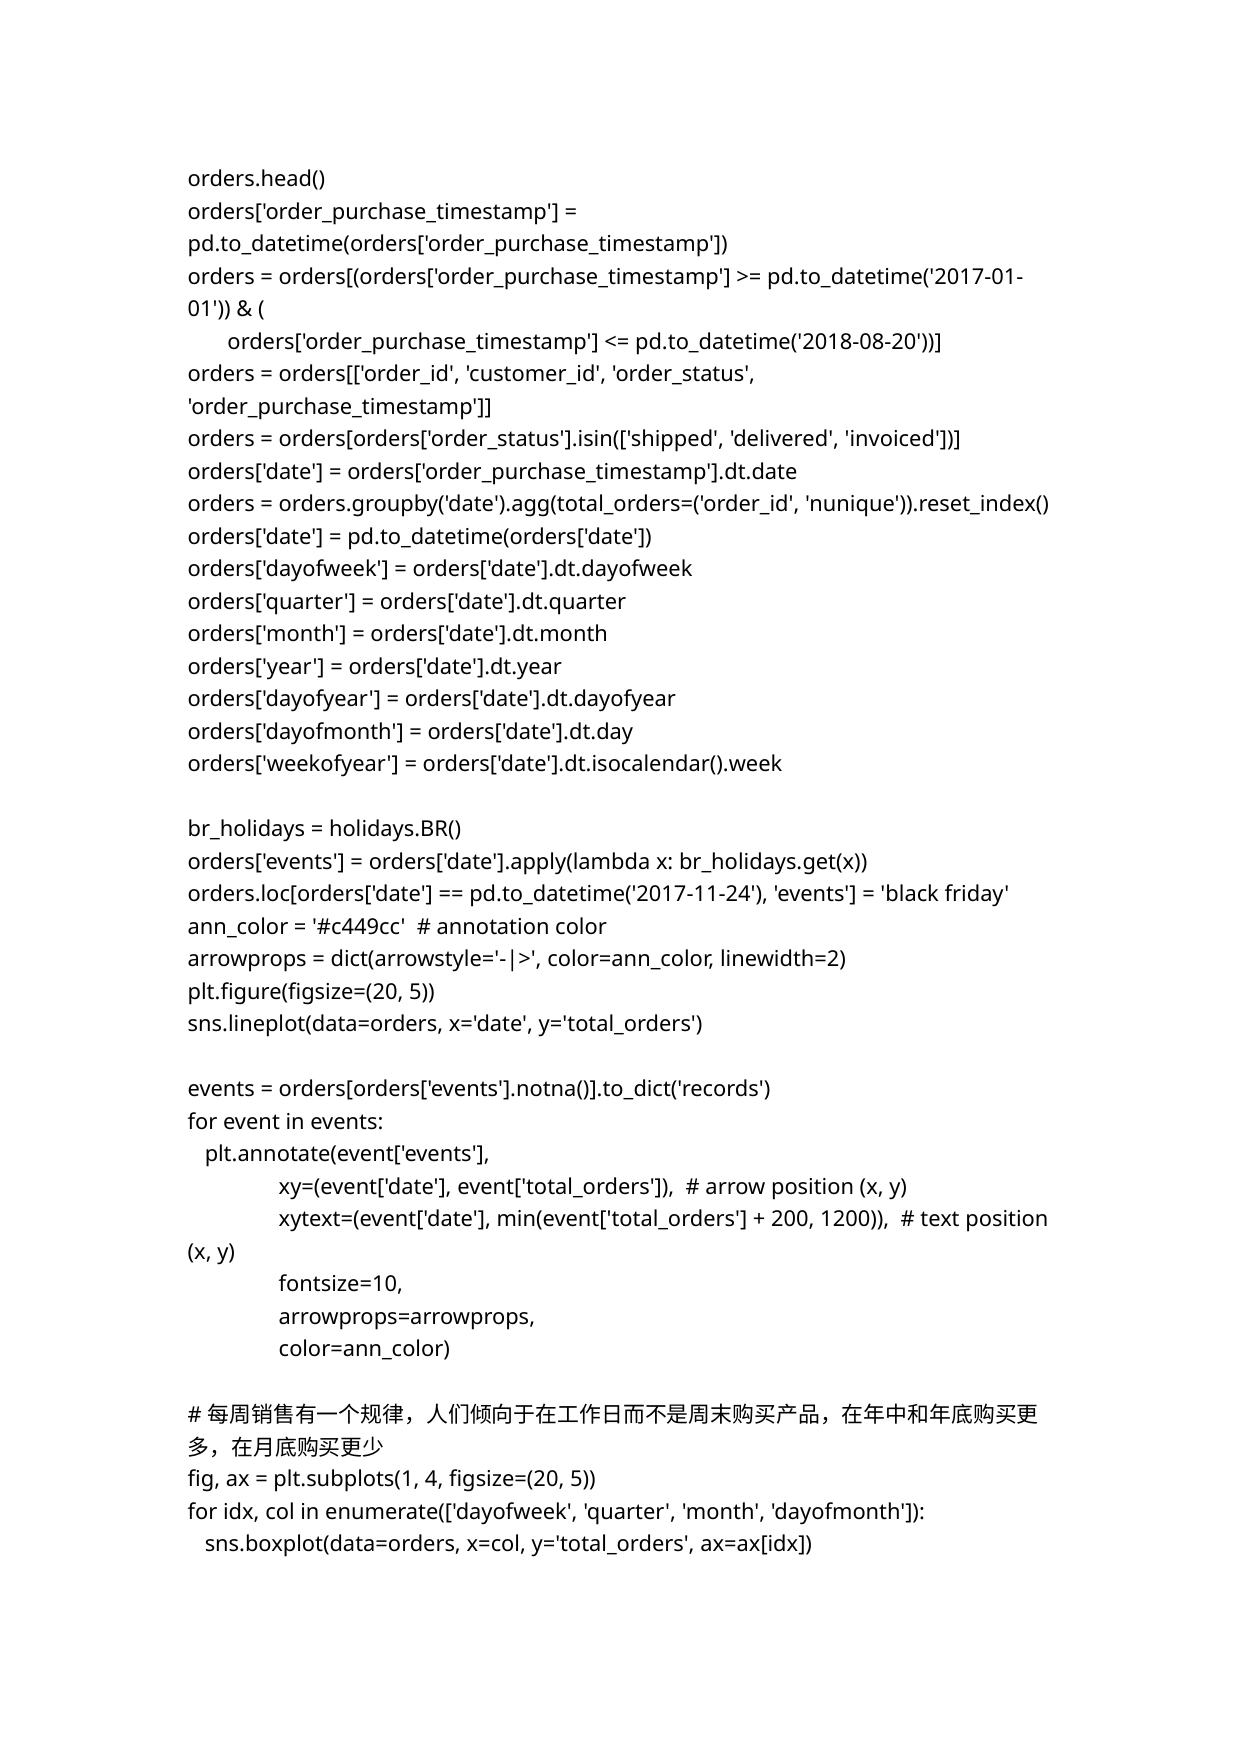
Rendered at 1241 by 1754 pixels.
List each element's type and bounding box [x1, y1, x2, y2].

text [187, 162, 1053, 1559]
